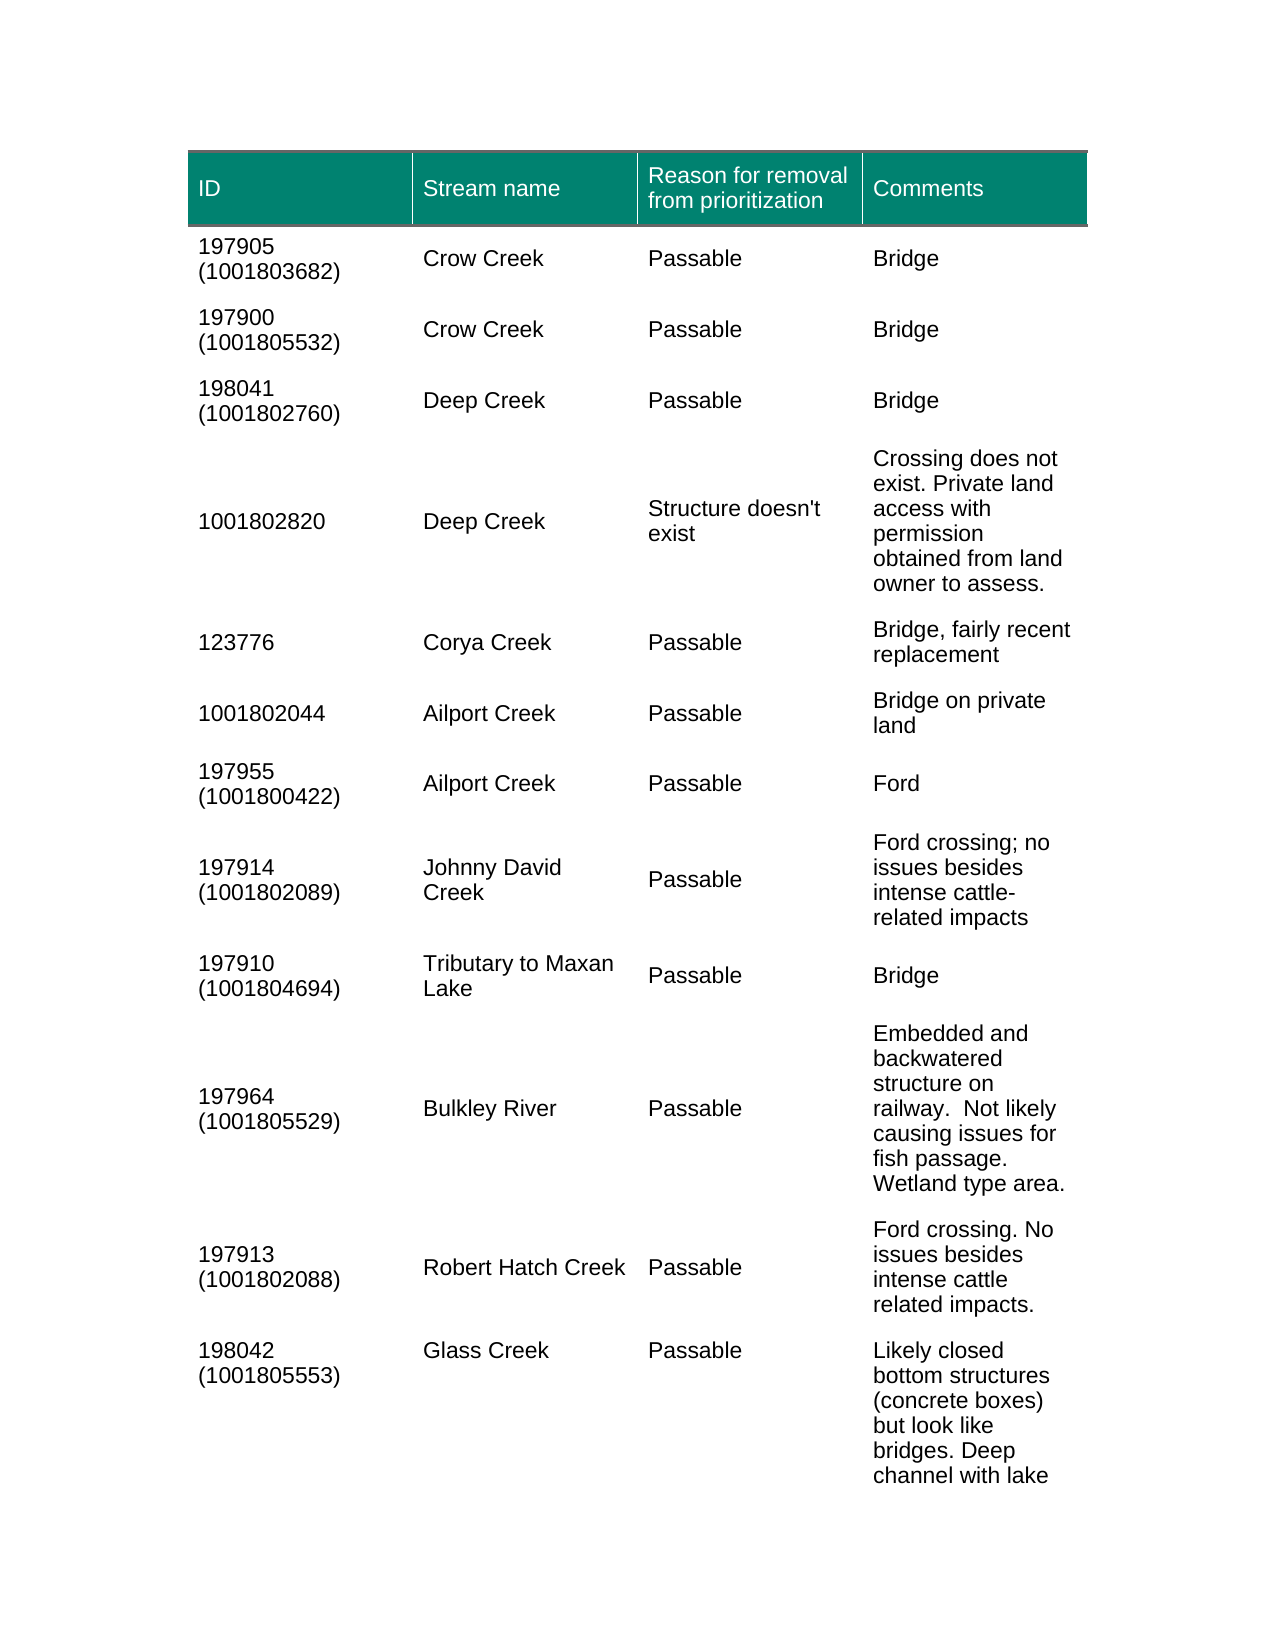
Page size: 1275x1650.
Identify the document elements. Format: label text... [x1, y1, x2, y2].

table_cell Johnny David Creek [413, 820, 637, 941]
table_cell Passable [638, 227, 862, 295]
table_cell Structure doesn't exist [638, 436, 862, 607]
table_cell Ford [863, 749, 1087, 820]
table_cell Passable [638, 366, 862, 436]
table_cell Crow Creek [413, 227, 637, 295]
table_cell Tributary to Maxan Lake [413, 941, 637, 1011]
table_cell Ford crossing. No issues besides intense cattle related impacts. [863, 1207, 1087, 1328]
table_cell 197910 (1001804694) [188, 941, 412, 1011]
table_header Comments [863, 153, 1087, 224]
table_cell Passable [638, 941, 862, 1011]
table_cell Robert Hatch Creek [413, 1207, 637, 1328]
table_cell 198041 (1001802760) [188, 366, 412, 436]
table_cell Bridge [863, 941, 1087, 1011]
table_cell 123776 [188, 607, 412, 678]
table_cell Ailport Creek [413, 749, 637, 820]
table_cell Crow Creek [413, 295, 637, 366]
table_cell Passable [638, 749, 862, 820]
table_cell Crossing does not exist. Private land access with permission obtained from land owner to assess. [863, 436, 1087, 607]
table_cell 197900 (1001805532) [188, 295, 412, 366]
table_cell Passable [638, 295, 862, 366]
table_cell Passable [638, 820, 862, 941]
table_cell 197964 (1001805529) [188, 1011, 412, 1207]
table_cell Passable [638, 678, 862, 749]
table_cell 197913 (1001802088) [188, 1207, 412, 1328]
table_cell 1001802820 [188, 436, 412, 607]
table_cell Embedded and backwatered structure on railway. Not likely causing issues for fish passage. Wetland type area. [863, 1011, 1087, 1207]
table_cell Ailport Creek [413, 678, 637, 749]
table_header ID [188, 153, 412, 224]
table_cell Deep Creek [413, 366, 637, 436]
table_cell 197955 (1001800422) [188, 749, 412, 820]
table_cell Bridge [863, 366, 1087, 436]
table_cell Bulkley River [413, 1011, 637, 1207]
table_cell Passable [638, 1011, 862, 1207]
table_cell 197905 (1001803682) [188, 227, 412, 295]
table_cell 198042 (1001805553) [188, 1328, 412, 1488]
table_cell Bridge [863, 295, 1087, 366]
table_cell Passable [638, 607, 862, 678]
table_cell Passable [638, 1328, 862, 1488]
table_cell Passable [638, 1207, 862, 1328]
table_header Reason for removal from prioritization [638, 153, 862, 224]
table_cell Corya Creek [413, 607, 637, 678]
table_cell Bridge [863, 227, 1087, 295]
table_cell 1001802044 [188, 678, 412, 749]
table_header Stream name [413, 153, 637, 224]
table_cell Bridge on private land [863, 678, 1087, 749]
table_cell Deep Creek [413, 436, 637, 607]
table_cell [863, 1328, 1087, 1488]
table_cell Glass Creek [413, 1328, 637, 1488]
table_cell Ford crossing; no issues besides intense cattle-related impacts [863, 820, 1087, 941]
table_cell 197914 (1001802089) [188, 820, 412, 941]
table_cell Bridge, fairly recent replacement [863, 607, 1087, 678]
